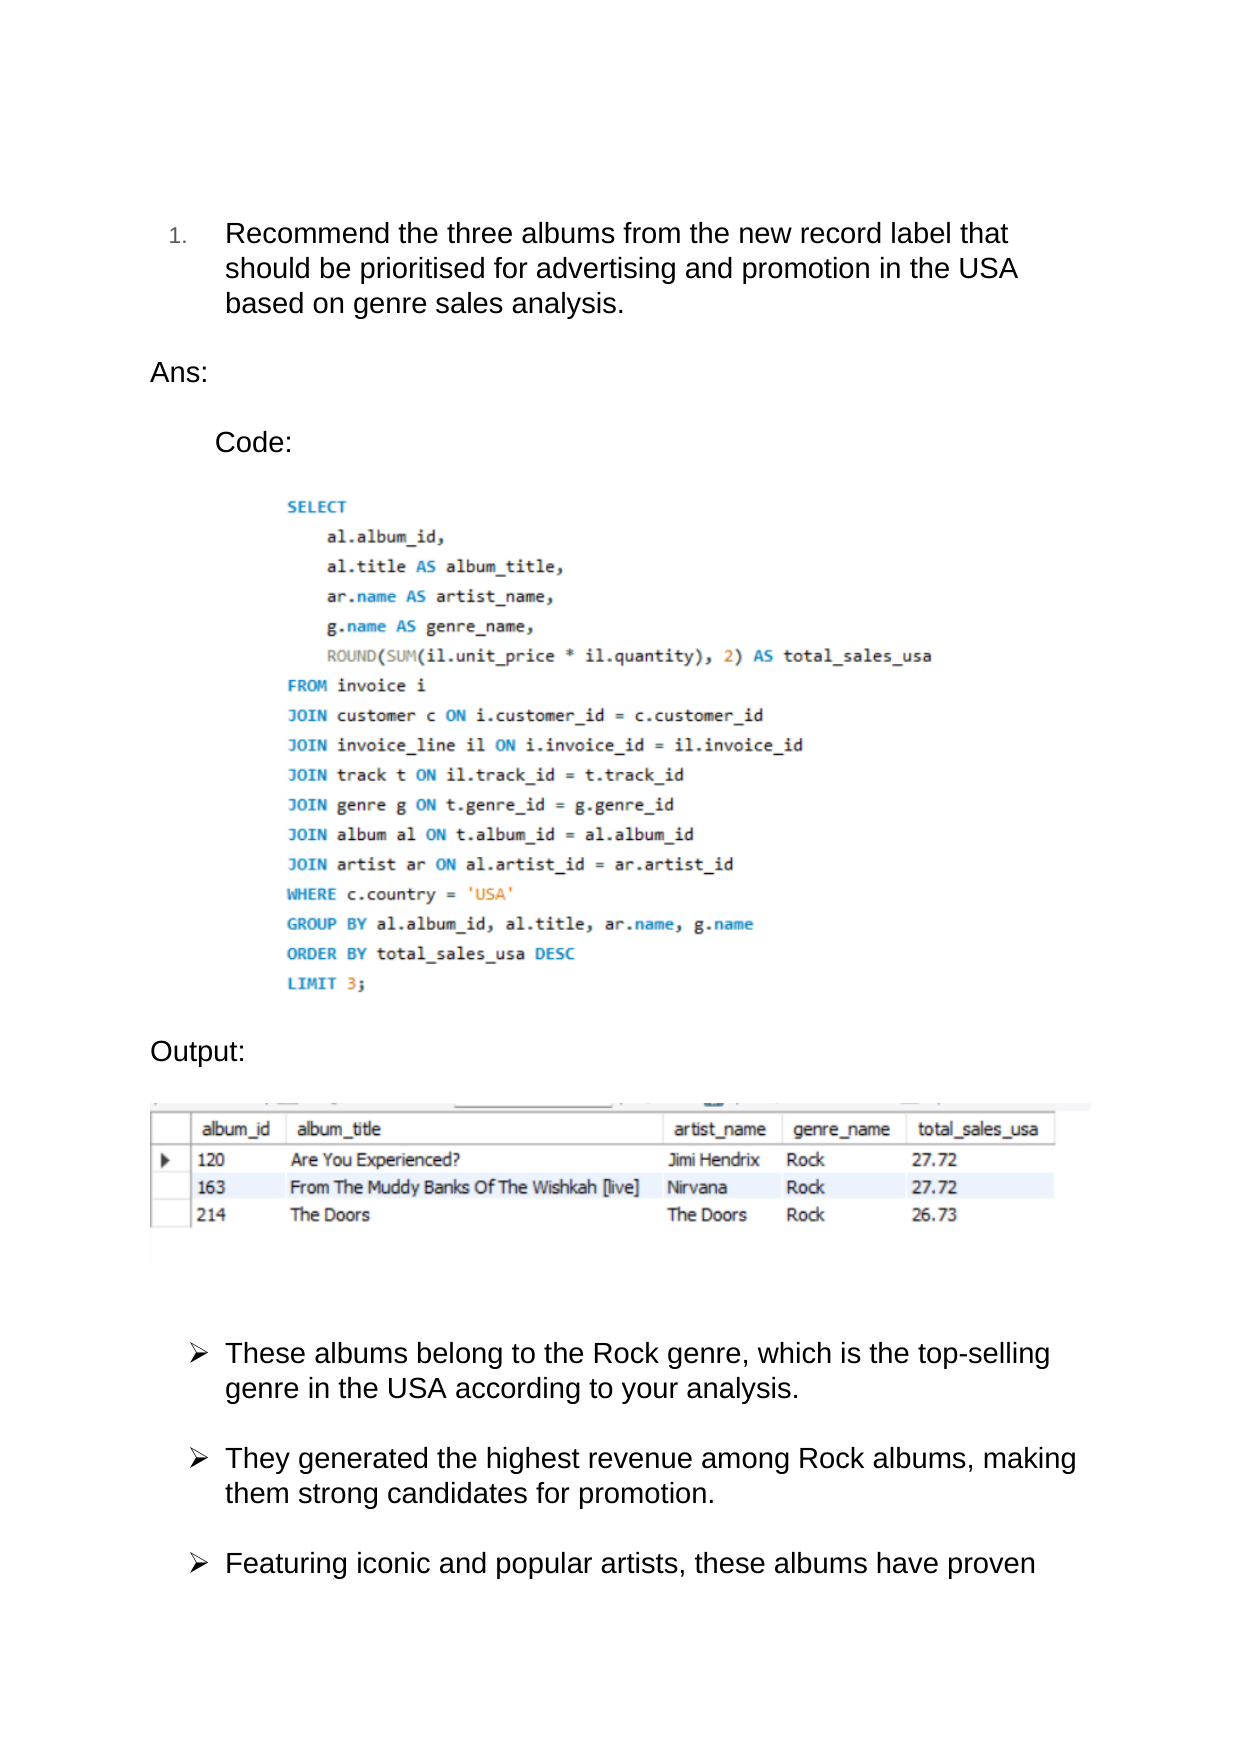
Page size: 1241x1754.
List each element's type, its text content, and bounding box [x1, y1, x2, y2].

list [187, 1546, 1090, 1579]
list These albums belong to the Rock genre, which is the top-selling genre in the USA according to your analysis. [187, 1336, 1090, 1405]
list They generated the highest revenue among Rock albums, making them strong candidates for promotion. [187, 1441, 1090, 1509]
text Code: [150, 425, 1090, 458]
picture [256, 494, 984, 999]
list Recommend the three albums from the new record label that should be prioritised for advertising and promotion in the USA based on genre sales analysis. [187, 216, 1090, 319]
text Ans: [150, 355, 1090, 389]
picture [150, 1103, 1091, 1266]
text Output: [150, 1034, 1090, 1067]
